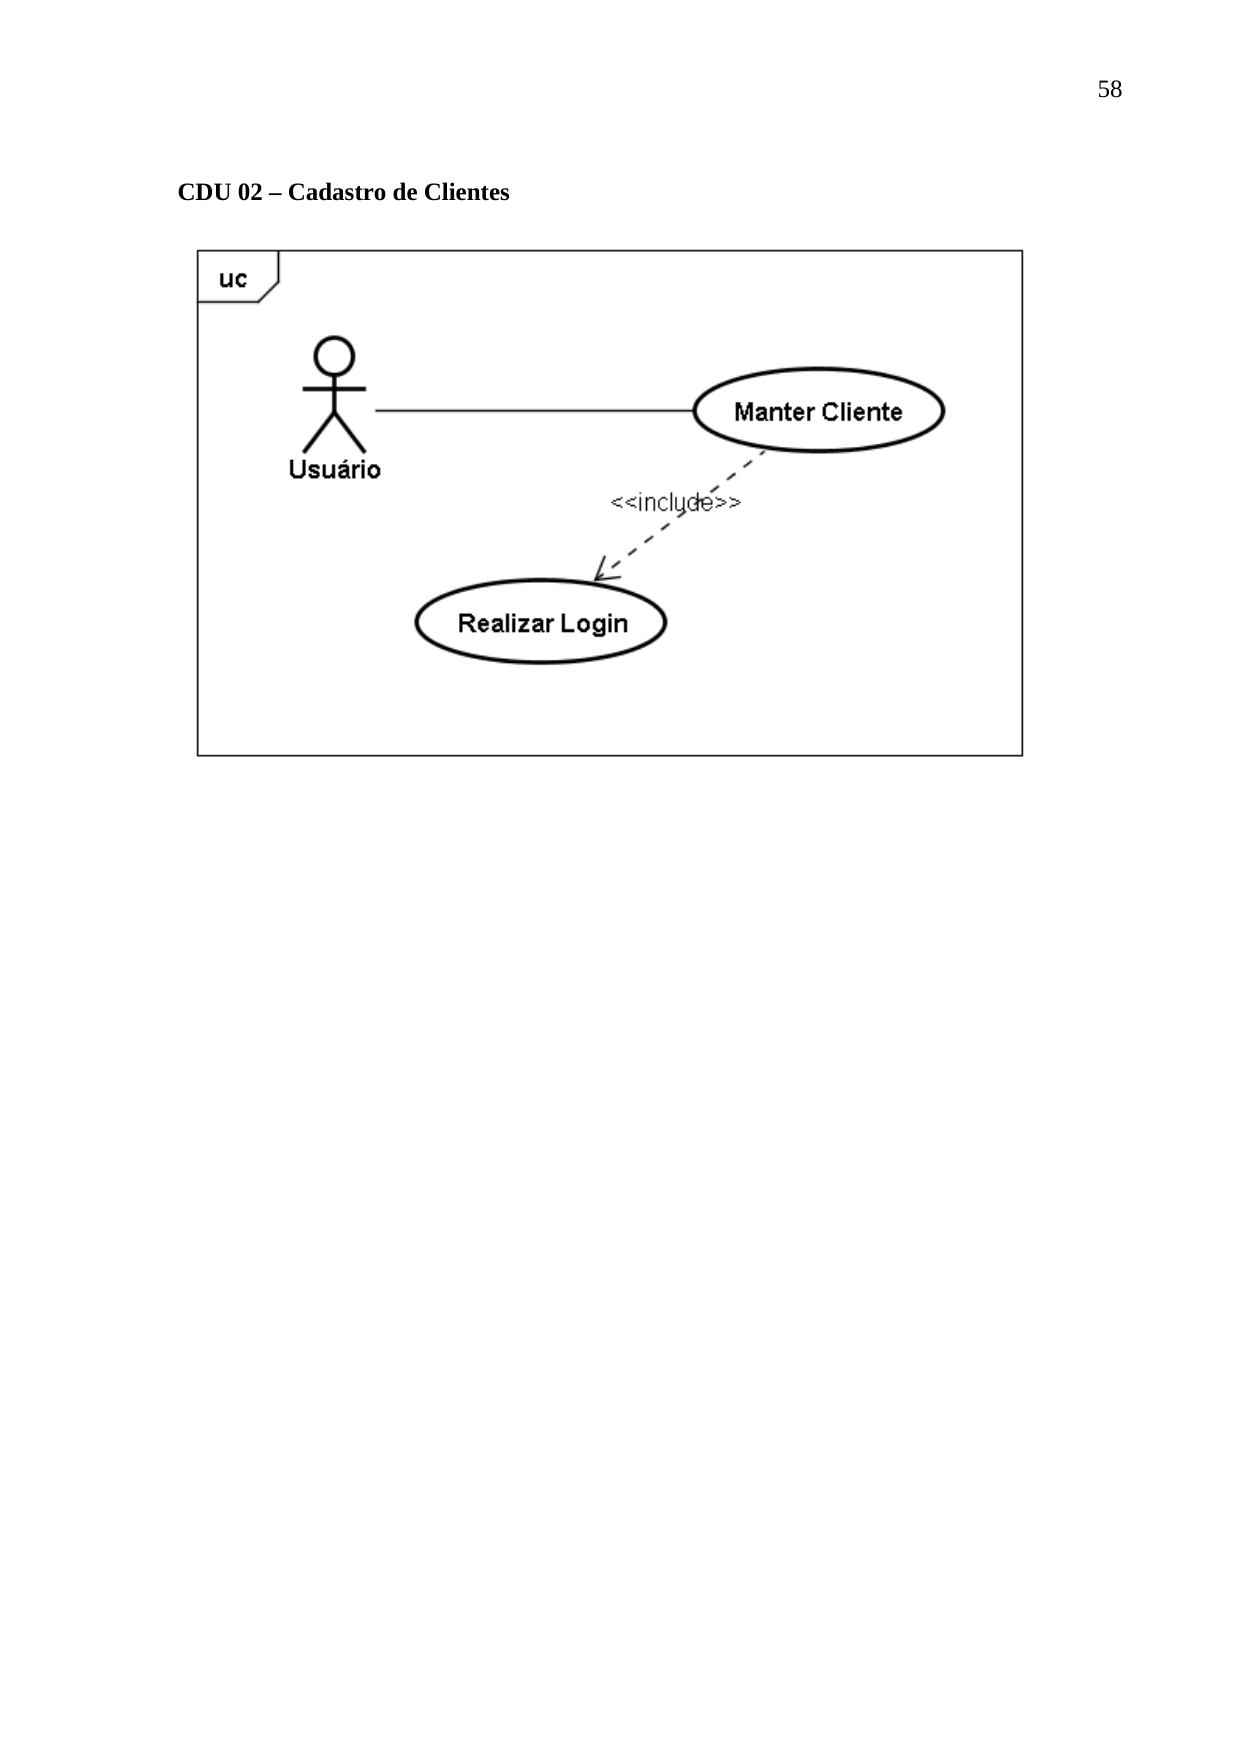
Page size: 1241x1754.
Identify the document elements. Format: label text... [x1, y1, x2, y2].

picture [177, 231, 1042, 777]
text CDU 02 – Cadastro de Clientes [177, 177, 1122, 206]
